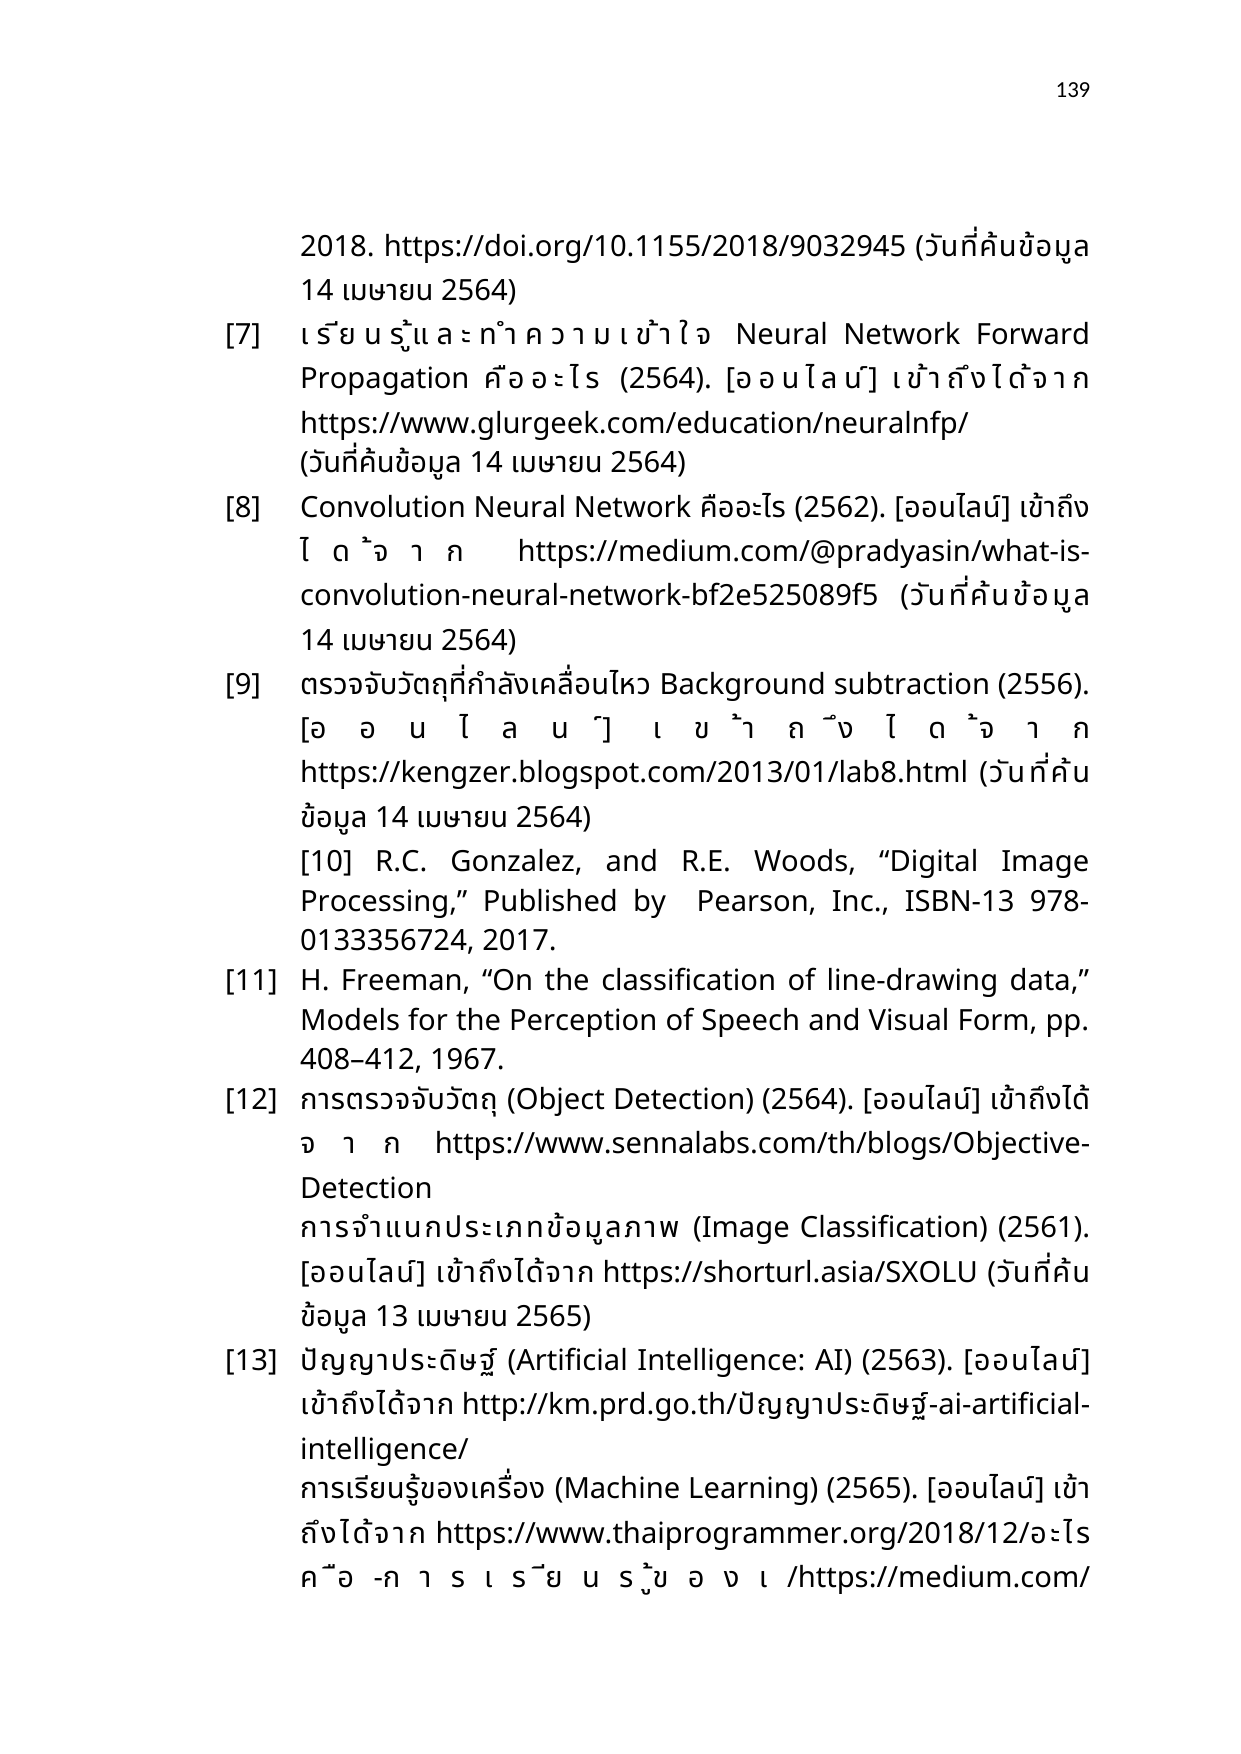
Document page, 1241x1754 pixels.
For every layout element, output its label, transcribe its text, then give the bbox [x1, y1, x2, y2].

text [300, 1468, 1090, 1600]
text [8] Convolution Neural Network คืออะไร (2562). [ออนไลน์] เข้าถึงได้จาก https://medium.com/@pradyasin/what-is-convolution-neural-network-bf2e525089f5 (วันที่ค้นข้อมูล 14 เมษายน 2564) [225, 486, 1090, 663]
text [10] R.C. Gonzalez, and R.E. Woods, “Digital Image Processing,” Published by Pearson, Inc., ISBN-13 978-0133356724, 2017. [300, 840, 1090, 959]
text [13] ปัญญาประดิษฐ์ (Artificial Intelligence: AI) (2563). [ออนไลน์] เข้าถึงได้จากhttp://km.prd.go.th/ปัญญาประดิษฐ์-ai-artificial-intelligence/ [225, 1339, 1090, 1468]
text การจำแนกประเภทข้อมูลภาพ (Image Classification) (2561). [ออนไลน์] เข้าถึงได้จากhttps://shorturl.asia/SXOLU (วันที่ค้นข้อมูล 13 เมษายน 2565) [300, 1207, 1090, 1339]
text [9] ตรวจจับวัตถุที่กำลังเคลื่อนไหว Background subtraction (2556). [ออนไลน์] เข้าถึงได้จาก https://kengzer.blogspot.com/2013/01/lab8.html (วันที่ค้นข้อมูล 14 เมษายน 2564) [225, 663, 1090, 840]
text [225, 225, 1090, 313]
text [12] การตรวจจับวัตถุ (Object Detection) (2564). [ออนไลน์] เข้าถึงได้จากhttps://www.sennalabs.com/th/blogs/Objective-Detection [225, 1078, 1090, 1207]
text [7] เรียนรู้และทำความเข้าใจ Neural Network Forward Propagation คืออะไร (2564). [ออนไลน์] เข้าถึงได้จาก https://www.glurgeek.com/education/neuralnfp/ [225, 313, 1090, 442]
text [11] H. Freeman, “On the classification of line-drawing data,” Models for the Perception of Speech and Visual Form, pp. 408–412, 1967. [225, 959, 1090, 1078]
text (วันที่ค้นข้อมูล 14 เมษายน 2564) [225, 442, 1090, 486]
